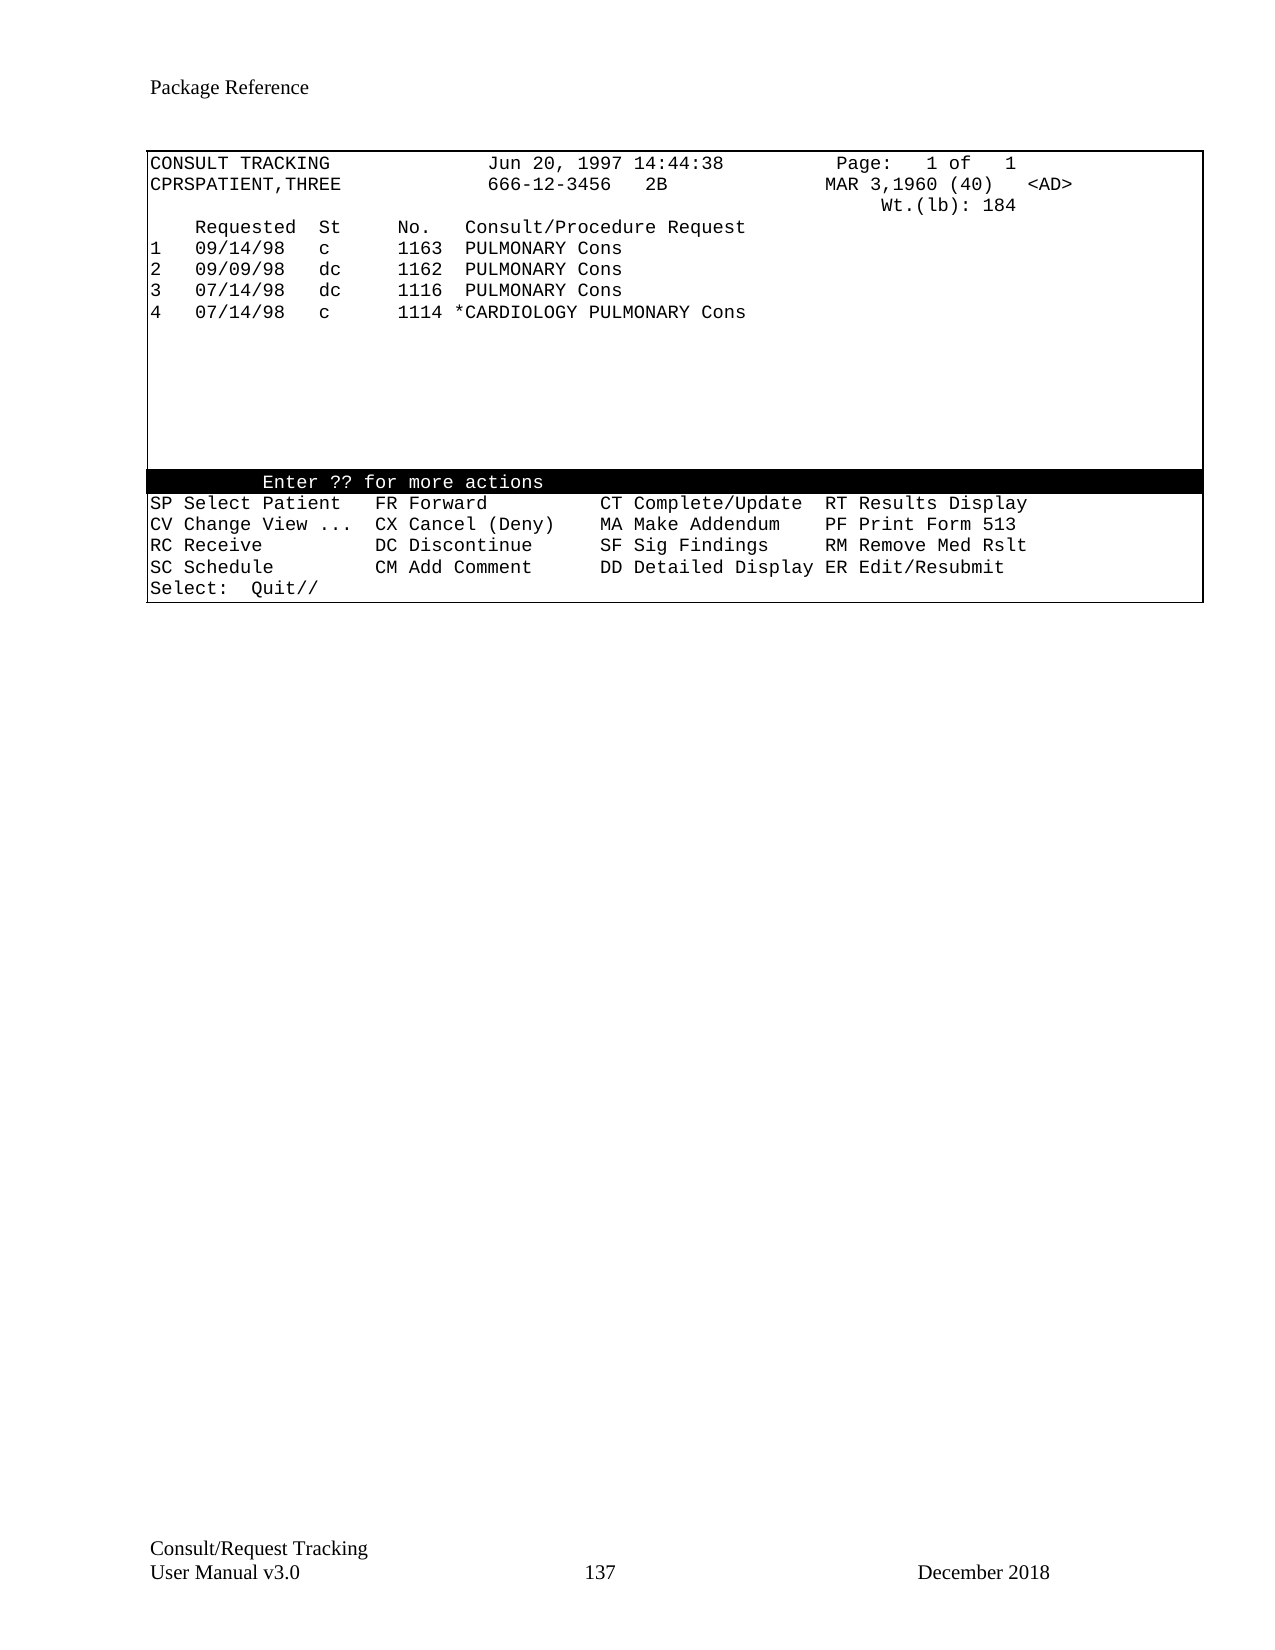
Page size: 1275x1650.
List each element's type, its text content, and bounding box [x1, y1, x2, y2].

text Select: Quit// [148, 575, 1202, 602]
text 4 07/14/98 c 1114 *CARDIOLOGY PULMONARY Cons [148, 299, 1202, 324]
text CPRSPATIENT,THREE 666-12-3456 2B MAR 3,1960 (40) <AD> [148, 171, 1202, 192]
text Enter ?? for more actions [148, 469, 1202, 490]
text 3 07/14/98 dc 1116 PULMONARY Cons [148, 277, 1202, 299]
text SC Schedule CM Add Comment DD Detailed Display ER Edit/Resubmit [148, 554, 1202, 575]
text CONSULT TRACKING Jun 20, 1997 14:44:38 Page: 1 of 1 [148, 152, 1202, 171]
text Wt.(lb): 184 [148, 192, 1202, 214]
text RC Receive DC Discontinue SF Sig Findings RM Remove Med Rslt [148, 532, 1202, 554]
text 2 09/09/98 dc 1162 PULMONARY Cons [148, 256, 1202, 277]
text Requested St No. Consult/Procedure Request [148, 214, 1202, 235]
text 1 09/14/98 c 1163 PULMONARY Cons [148, 235, 1202, 256]
text SP Select Patient FR Forward CT Complete/Update RT Results Display [148, 490, 1202, 511]
text CV Change View ... CX Cancel (Deny) MA Make Addendum PF Print Form 513 [148, 511, 1202, 532]
